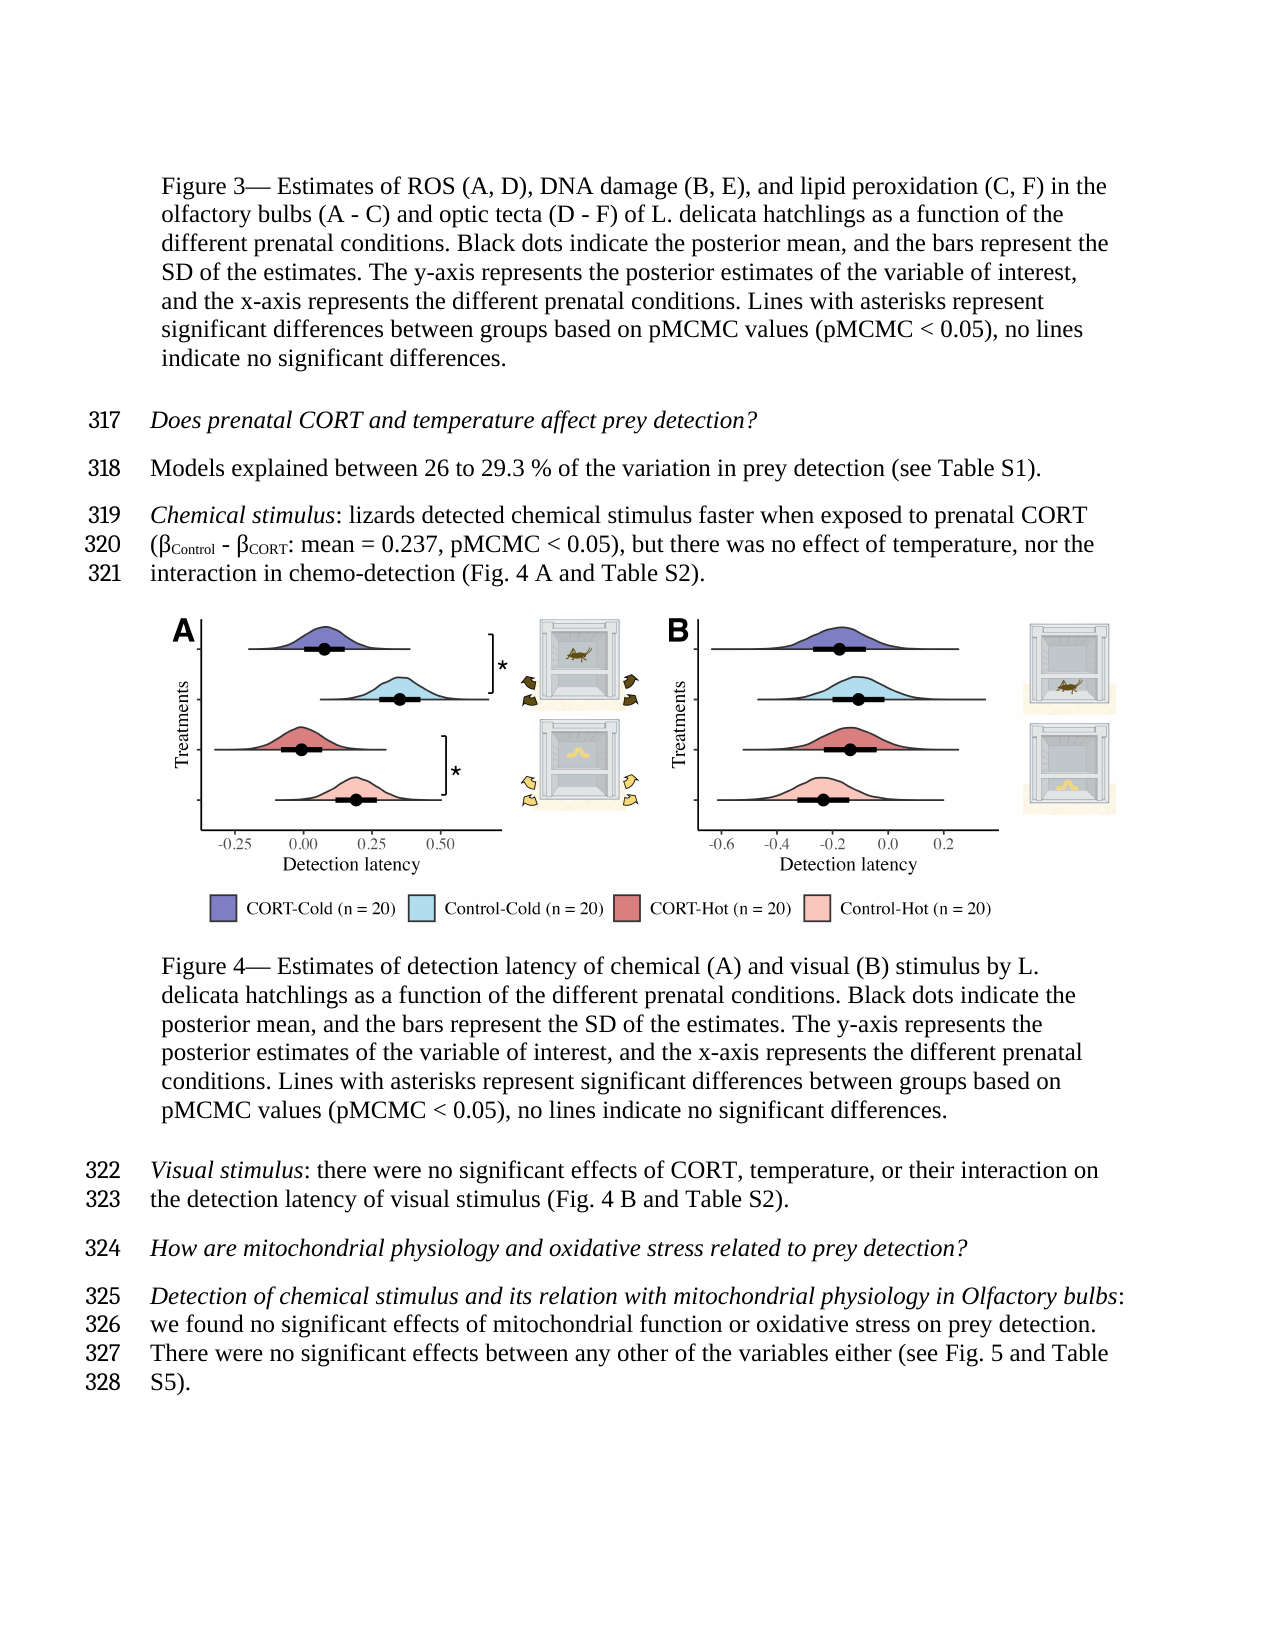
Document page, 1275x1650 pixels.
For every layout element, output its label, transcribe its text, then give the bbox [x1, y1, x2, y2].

text Detection of chemical stimulus and its relation with mitochondrial physiology in Olfactory bulbs: we found no significant effects of mitochondrial function or oxidative stress on prey detection. There were no significant effects between any other of the variables either (see Fig. 5 and Table S5). [150, 1281, 1125, 1396]
text Models explained between 26 to 29.3 % of the variation in prey detection (see Table S1). [150, 453, 1125, 482]
subtitle Does prenatal CORT and temperature affect prey detection? [150, 405, 1125, 434]
table_header Figure 4— Estimates of detection latency of chemical (A) and visual (B) stimulus by L. delicata hatchlings as a function of the different prenatal conditions. Black dots indicate the posterior mean, and the bars represent the SD of the estimates. The y-axis represents the posterior estimates of the variable of interest, and the x-axis represents the different prenatal conditions. Lines with asterisks represent significant differences between groups based on pMCMC values (pMCMC < 0.05), no lines indicate no significant differences. [150, 605, 1125, 1136]
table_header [150, 150, 1125, 384]
subtitle How are mitochondrial physiology and oxidative stress related to prey detection? [150, 1233, 1125, 1262]
text Visual stimulus: there were no significant effects of CORT, temperature, or their interaction on the detection latency of visual stimulus (Fig. 4 B and Table S2). [150, 1155, 1125, 1212]
picture [161, 605, 1125, 931]
text Chemical stimulus: lizards detected chemical stimulus faster when exposed to prenatal CORT (βControl - βCORT: mean = 0.237, pMCMC < 0.05), but there was no effect of temperature, nor the interaction in chemo-detection (Fig. 4 A and Table S2). [150, 500, 1125, 587]
